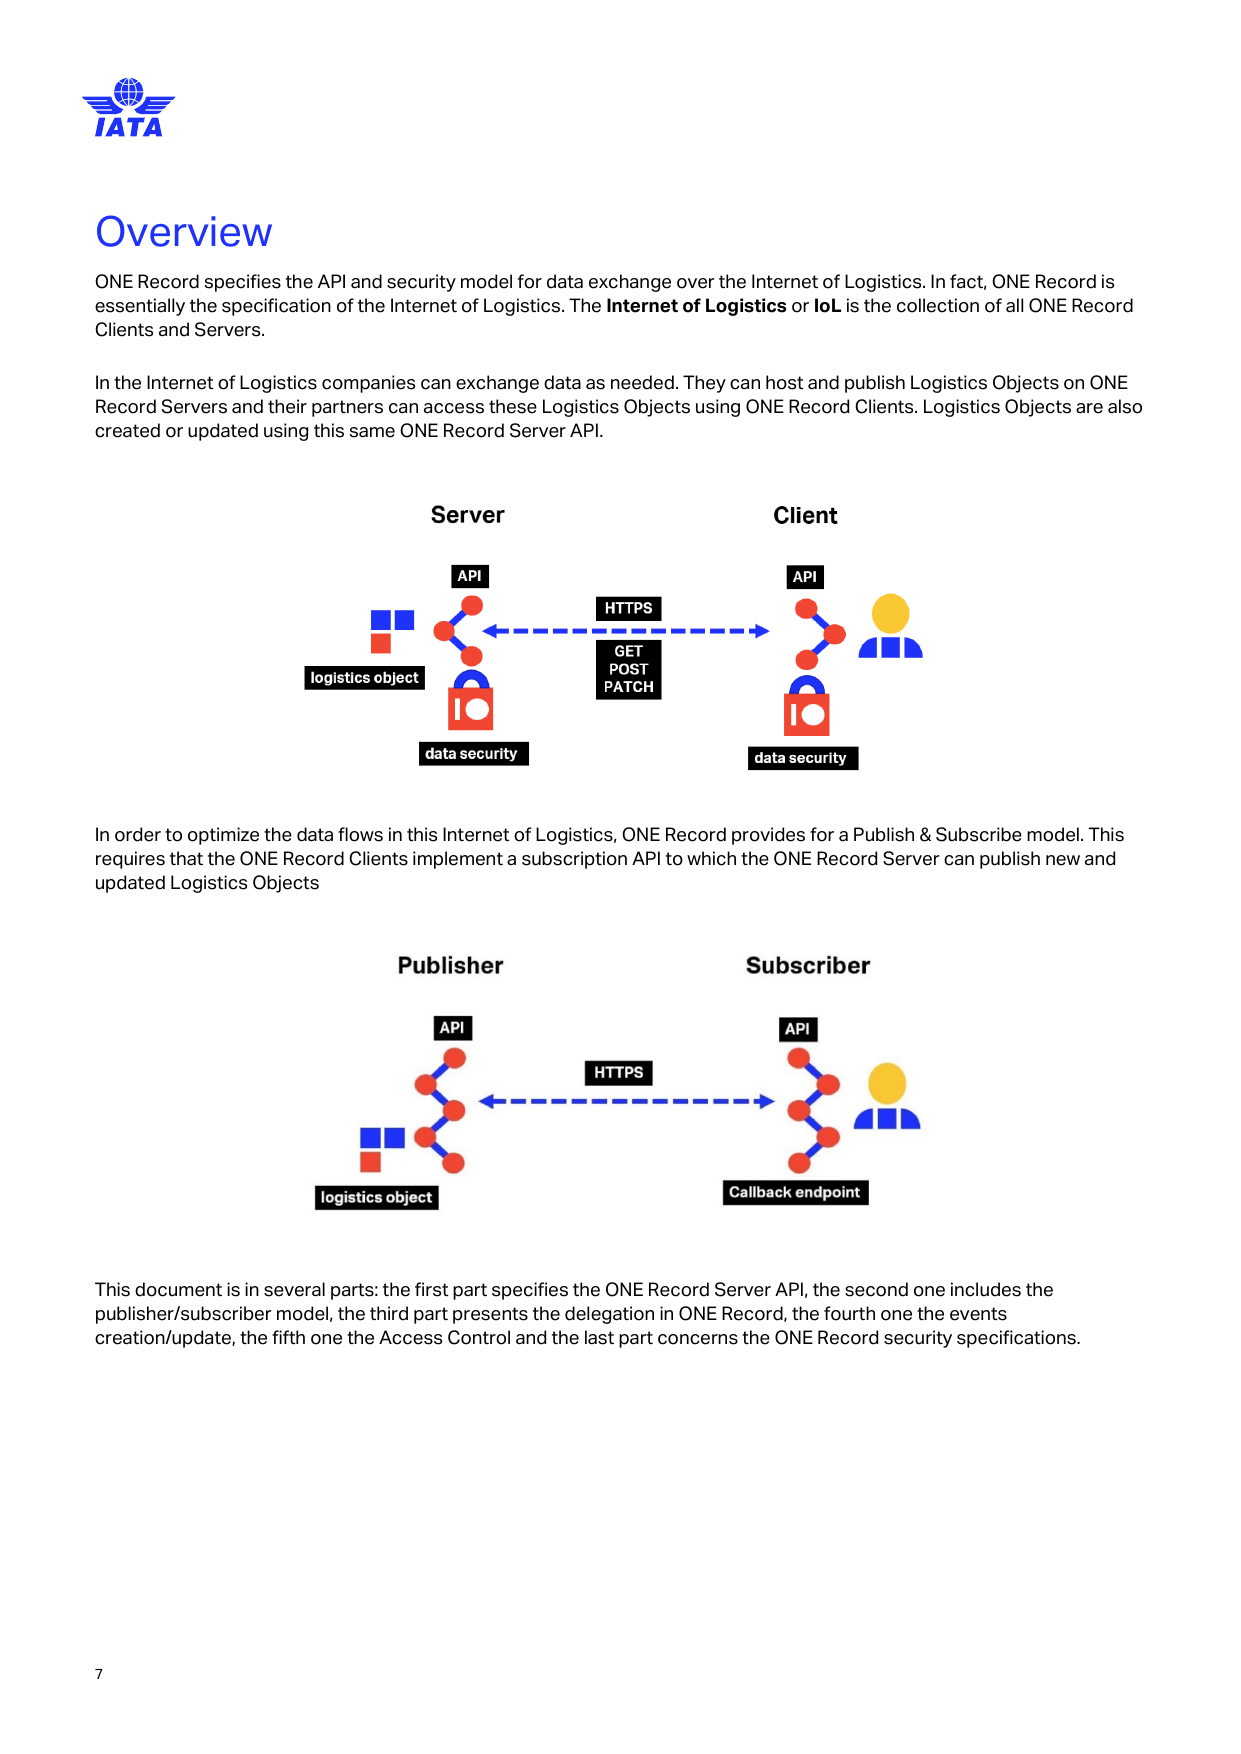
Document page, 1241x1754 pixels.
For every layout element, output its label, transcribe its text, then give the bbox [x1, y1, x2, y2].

picture [301, 471, 939, 794]
text ONE Record specifies the API and security model for data exchange over the Internet of Logistics. In fact, ONE Record is essentially the specification of the Internet of Logistics. The Internet of Logistics or IoL is the collection of all ONE Record Clients and Servers. [94, 270, 1146, 342]
text In order to optimize the data flows in this Internet of Logistics, ONE Record provides for a Publish & Subscribe model. This requires that the ONE Record Clients implement a subscription API to which the ONE Record Server can publish new and updated Logistics Objects [94, 823, 1146, 895]
text This document is in several parts: the first part specifies the ONE Record Server API, the second one includes the publisher/subscriber model, the third part presents the delegation in ONE Record, the fourth one the events creation/update, the fifth one the Access Control and the last part concerns the ONE Record security specifications. [94, 1278, 1146, 1350]
picture [300, 924, 940, 1249]
subtitle Overview [94, 205, 1146, 257]
text In the Internet of Logistics companies can exchange data as needed. They can host and publish Logistics Objects on ONE Record Servers and their partners can access these Logistics Objects using ONE Record Clients. Logistics Objects are also created or updated using this same ONE Record Server API. [94, 371, 1146, 443]
